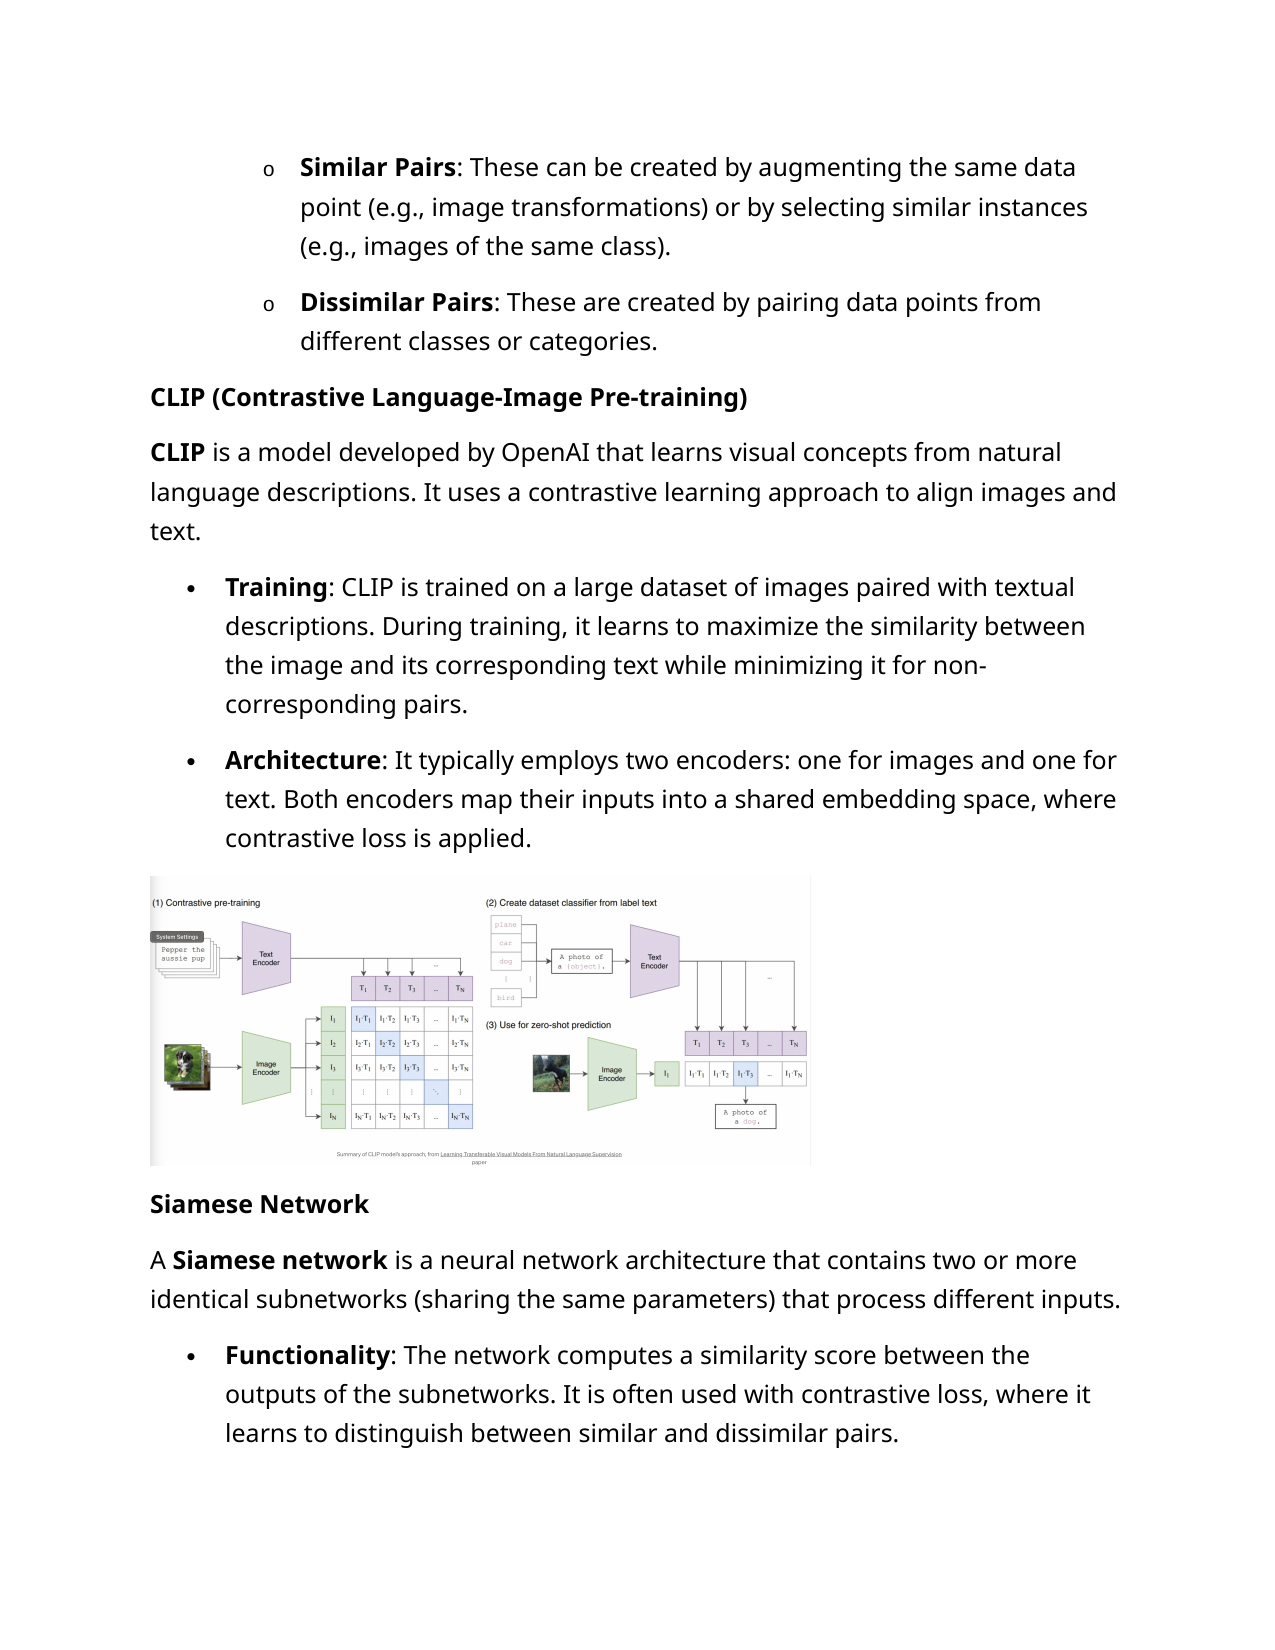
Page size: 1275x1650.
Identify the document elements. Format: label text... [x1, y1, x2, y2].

list Functionality: The network computes a similarity score between the outputs of the subnetworks. It is often used with contrastive loss, where it learns to distinguish between similar and dissimilar pairs. [187, 1338, 1125, 1450]
list Dissimilar Pairs: These are created by pairing data points from different classes or categories. [262, 284, 1125, 357]
text CLIP is a model developed by OpenAI that learns visual concepts from natural language descriptions. It uses a contrastive learning approach to align images and text. [150, 435, 1125, 547]
list Architecture: It typically employs two encoders: one for images and one for text. Both encoders map their inputs into a shared embedding space, where contrastive loss is applied. [187, 742, 1125, 855]
list Training: CLIP is trained on a large dataset of images paired with textual descriptions. During training, it learns to maximize the similarity between the image and its corresponding text while minimizing it for non-corresponding pairs. [187, 569, 1125, 721]
list Similar Pairs: These can be created by augmenting the same data point (e.g., image transformations) or by selecting similar instances (e.g., images of the same class). [262, 150, 1125, 262]
text Siamese Network [150, 1187, 1125, 1221]
text CLIP (Contrastive Language-Image Pre-training) [150, 379, 1125, 413]
text A Siamese network is a neural network architecture that contains two or more identical subnetworks (sharing the same parameters) that process different inputs. [150, 1243, 1125, 1316]
picture [150, 876, 812, 1166]
